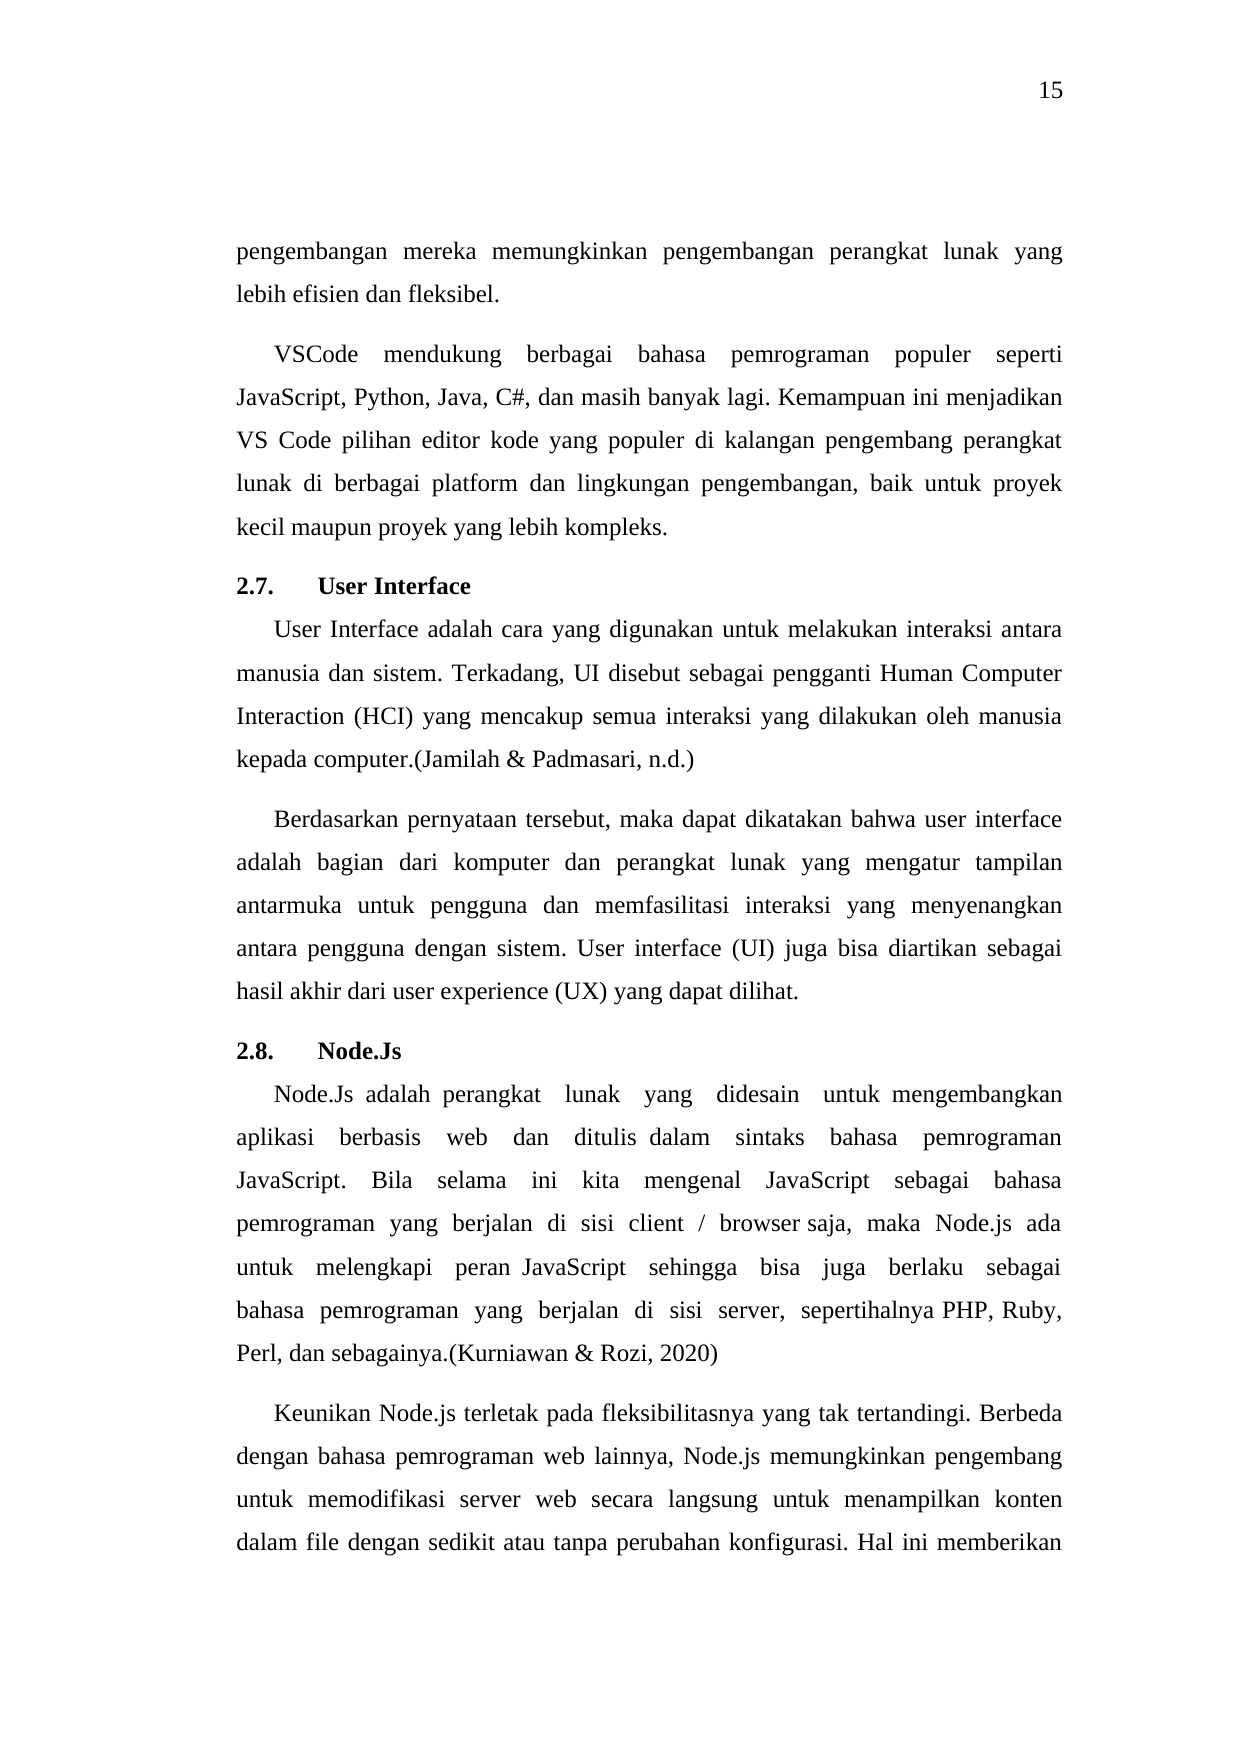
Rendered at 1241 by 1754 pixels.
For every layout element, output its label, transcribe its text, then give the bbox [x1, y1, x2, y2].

text Berdasarkan pernyataan tersebut, maka dapat dikatakan bahwa user interface adalah bagian dari komputer dan perangkat lunak yang mengatur tampilan antarmuka untuk pengguna dan memfasilitasi interaksi yang menyenangkan antara pengguna dengan sistem. User interface (UI) juga bisa diartikan sebagai hasil akhir dari user experience (UX) yang dapat dilihat. [236, 804, 1063, 1005]
text Node.Js adalah perangkat lunak yang didesain untuk mengembangkan aplikasi berbasis web dan ditulis dalam sintaks bahasa pemrograman JavaScript. Bila selama ini kita mengenal JavaScript sebagai bahasa pemrograman yang berjalan di sisi client / browser saja, maka Node.js ada untuk melengkapi peran JavaScript sehingga bisa juga berlaku sebagai bahasa pemrograman yang berjalan di sisi server, sepertihalnya PHP, Ruby, Perl, dan sebagainya. [236, 1079, 1063, 1367]
text VSCode mendukung berbagai bahasa pemrograman populer seperti JavaScript, Python, Java, C#, dan masih banyak lagi. Kemampuan ini menjadikan VS Code pilihan editor kode yang populer di kalangan pengembang perangkat lunak di berbagai platform dan lingkungan pengembangan, baik untuk proyek kecil maupun proyek yang lebih kompleks. [236, 339, 1063, 540]
subtitle User Interface [236, 571, 1063, 600]
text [236, 1398, 1063, 1556]
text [236, 236, 1063, 308]
subtitle Node.Js [236, 1036, 1063, 1065]
text User Interface adalah cara yang digunakan untuk melakukan interaksi antara manusia dan sistem. Terkadang, UI disebut sebagai pengganti Human Computer Interaction (HCI) yang mencakup semua interaksi yang dilakukan oleh manusia kepada computer. [236, 614, 1063, 773]
